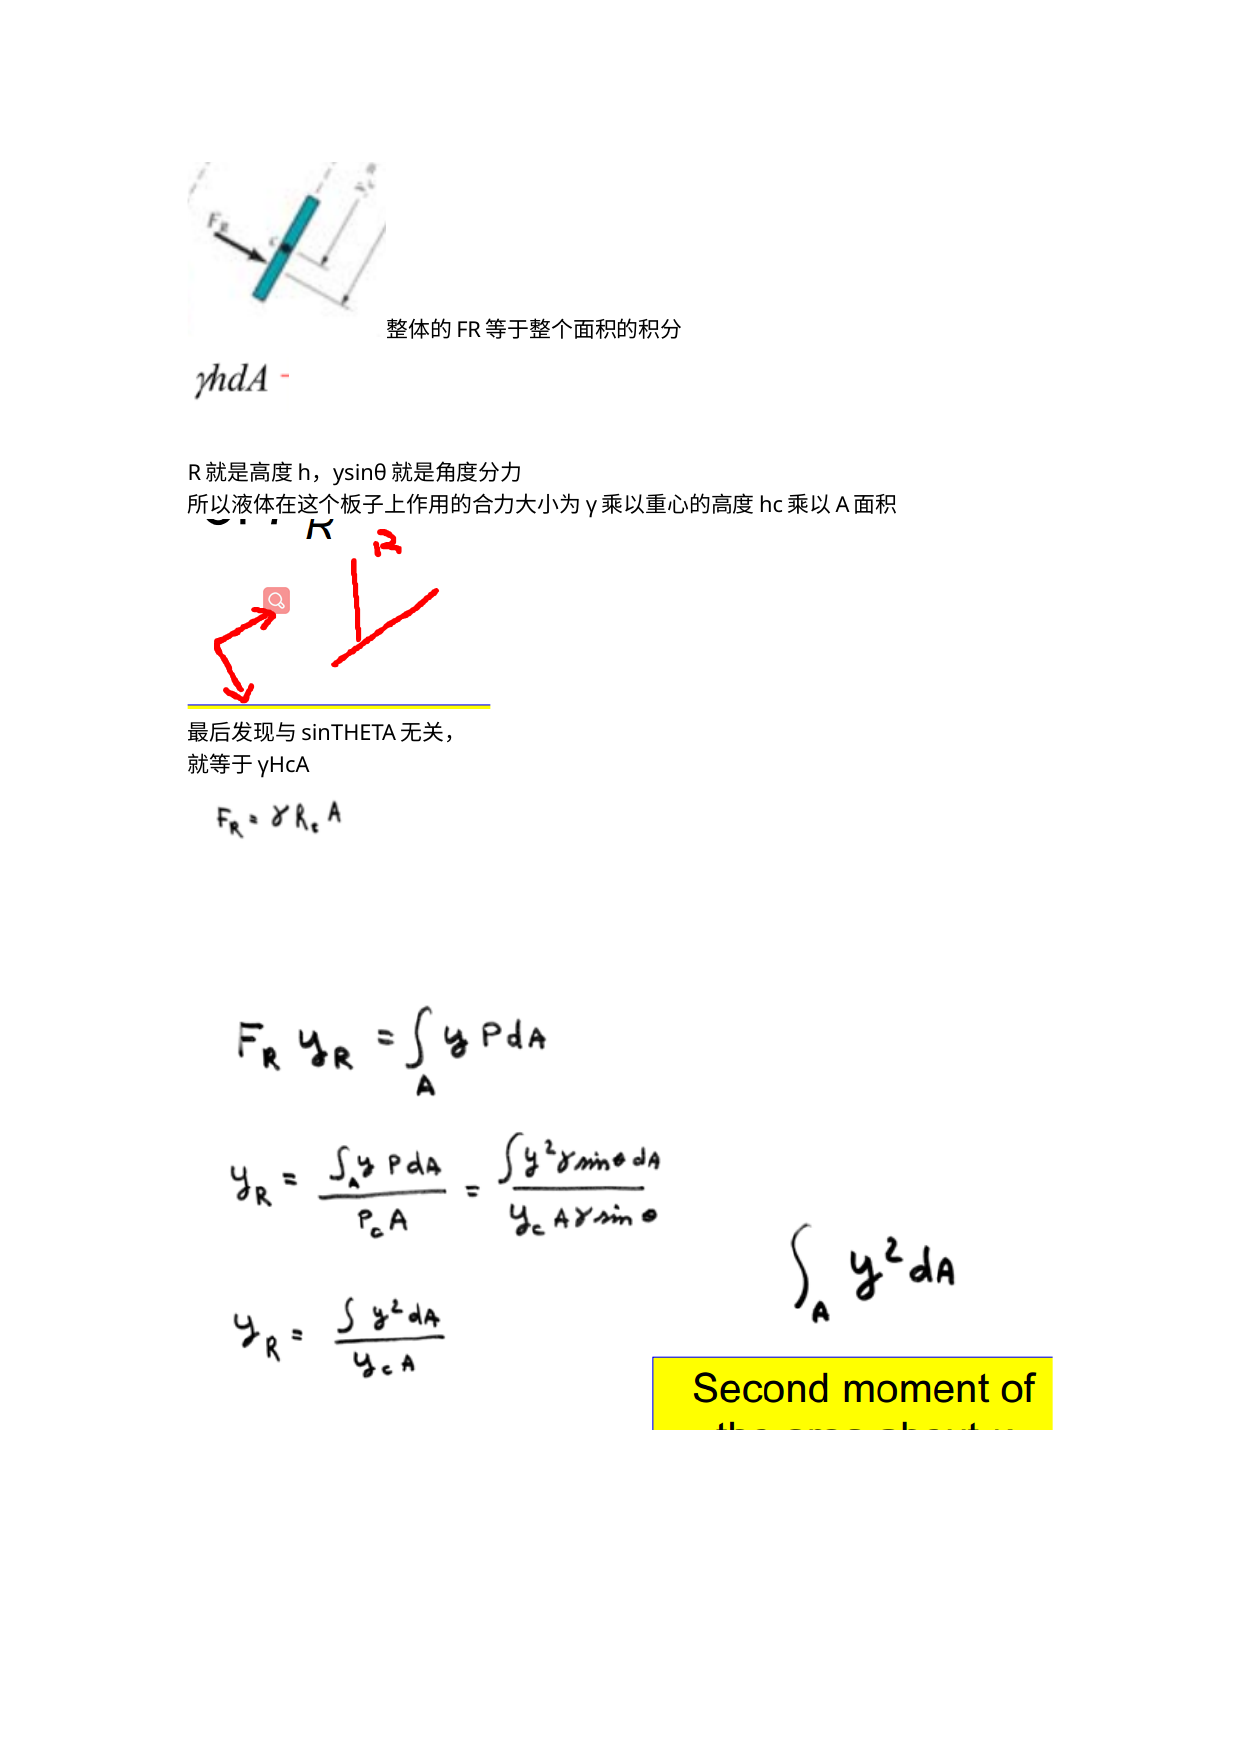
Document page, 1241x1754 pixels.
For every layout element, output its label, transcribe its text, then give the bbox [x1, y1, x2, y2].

picture [187, 779, 397, 847]
text 就等于γHcA [187, 747, 1053, 779]
text 整体的FR等于整个面积的积分 [187, 162, 1053, 357]
text R就是高度h，ysinθ就是角度分力 [187, 454, 1053, 487]
text 所以液体在这个板子上作用的合力大小为γ乘以重心的高度hc乘以A面积 [187, 487, 1053, 519]
picture [187, 519, 491, 709]
picture [187, 974, 1053, 1430]
picture [187, 162, 386, 337]
text 最后发现与sinTHETA无关， [187, 714, 1053, 747]
picture [187, 357, 289, 414]
